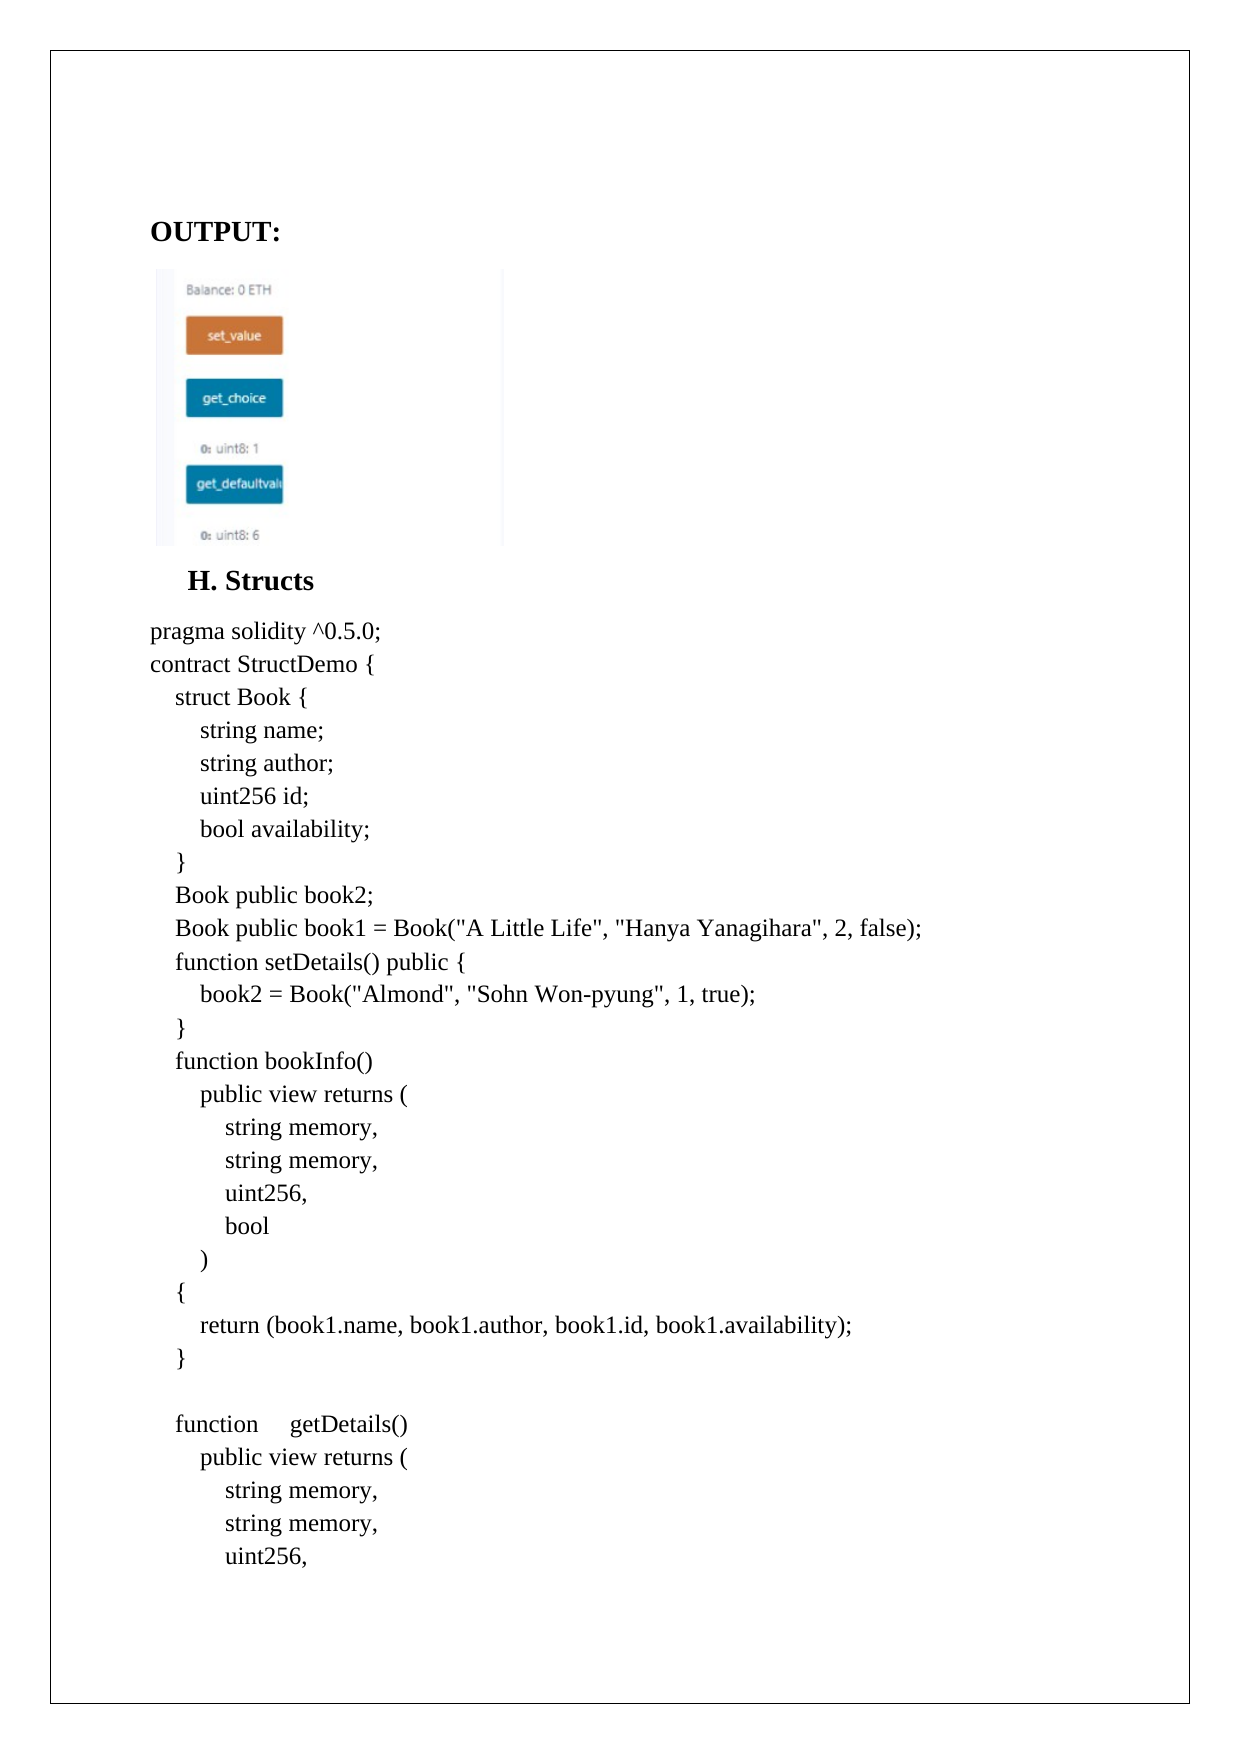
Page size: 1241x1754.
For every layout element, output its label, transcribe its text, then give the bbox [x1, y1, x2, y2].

text string memory, string memory, uint256, [225, 1475, 378, 1570]
text return (book1.name, book1.author, book1.id, book1.availability); [200, 1310, 1184, 1339]
text function getDetails() public view returns ( [175, 1409, 408, 1471]
text bool availability; [200, 814, 1184, 843]
text } [175, 1013, 1184, 1041]
text struct Book { string name; string author; uint256 id; [175, 682, 336, 810]
text { [175, 1277, 1184, 1306]
text Book public book2; [175, 881, 1184, 909]
text Book public book1 = Book("A Little Life", "Hanya Yanagihara", 2, false); function setDetails() public { [175, 913, 924, 975]
text } [175, 1343, 1184, 1372]
subtitle OUTPUT: [150, 214, 1184, 248]
text pragma solidity ^0.5.0; contract StructDemo { [150, 616, 383, 678]
text bool [225, 1211, 1184, 1239]
text ) [200, 1244, 1184, 1272]
text function bookInfo() public view returns ( [175, 1046, 419, 1107]
text } [175, 847, 1184, 876]
text book2 = Book("Almond", "Sohn Won-pyung", 1, true); [200, 979, 1184, 1008]
text string memory, string memory, uint256, [225, 1112, 378, 1207]
picture [156, 269, 504, 546]
